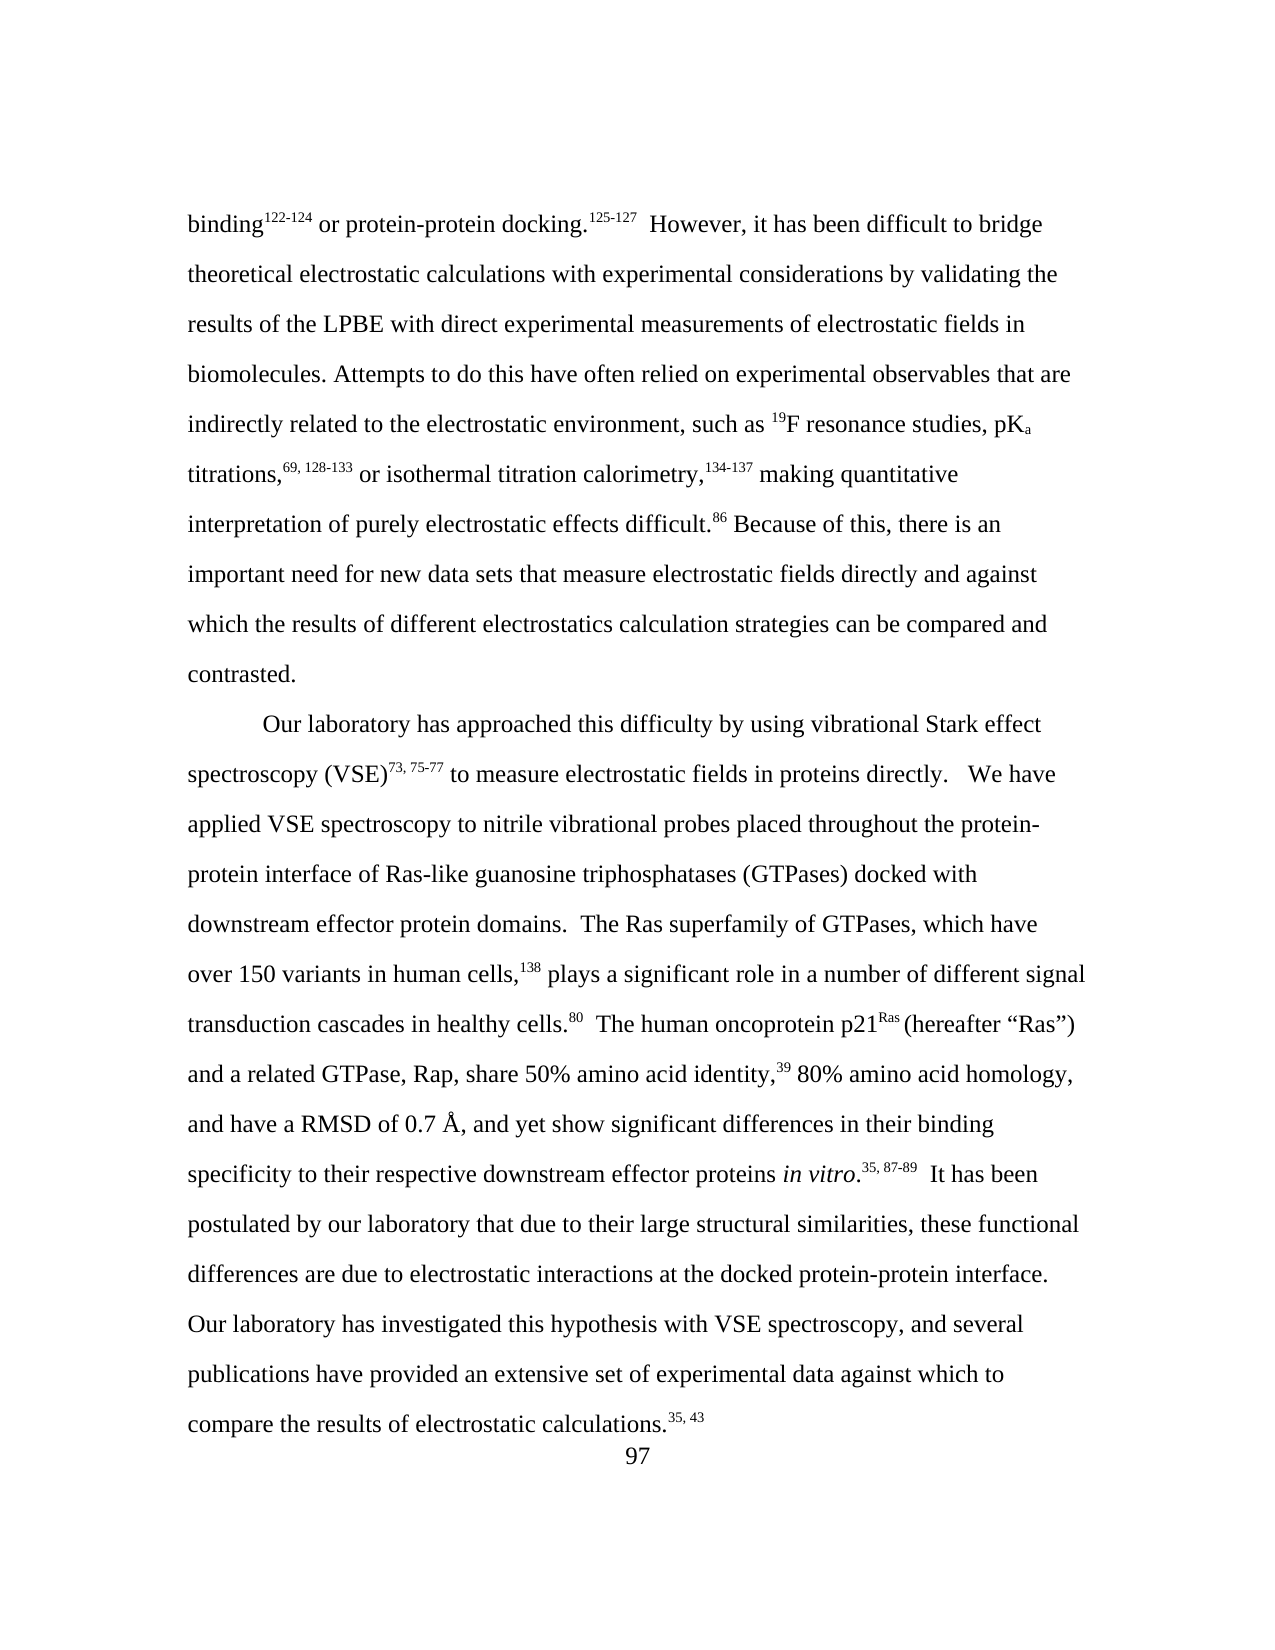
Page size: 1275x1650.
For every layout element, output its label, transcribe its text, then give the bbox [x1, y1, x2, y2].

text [187, 187, 1087, 687]
text Our laboratory has approached this difficulty by using vibrational Stark effect spectroscopy (VSE)73, 75-77 to measure electrostatic fields in proteins directly. We have applied VSE spectroscopy to nitrile vibrational probes placed throughout the protein-protein interface of Ras-like guanosine triphosphatases (GTPases) docked with downstream effector protein domains. The Ras superfamily of GTPases, which have over 150 variants in human cells,138 plays a significant role in a number of different signal transduction cascades in healthy cells.80 The human oncoprotein p21Ras (hereafter “Ras”) and a related GTPase, Rap, share 50% amino acid identity,39 80% amino acid homology, and have a RMSD of 0.7 Å, and yet show significant differences in their binding specificity to their respective downstream effector proteins in vitro.35, 87-89 It has been postulated by our laboratory that due to their large structural similarities, these functional differences are due to electrostatic interactions at the docked protein-protein interface. Our laboratory has investigated this hypothesis with VSE spectroscopy, and several publications have provided an extensive set of experimental data against which to compare the results of electrostatic calculations.35, 43 [187, 687, 1087, 1437]
